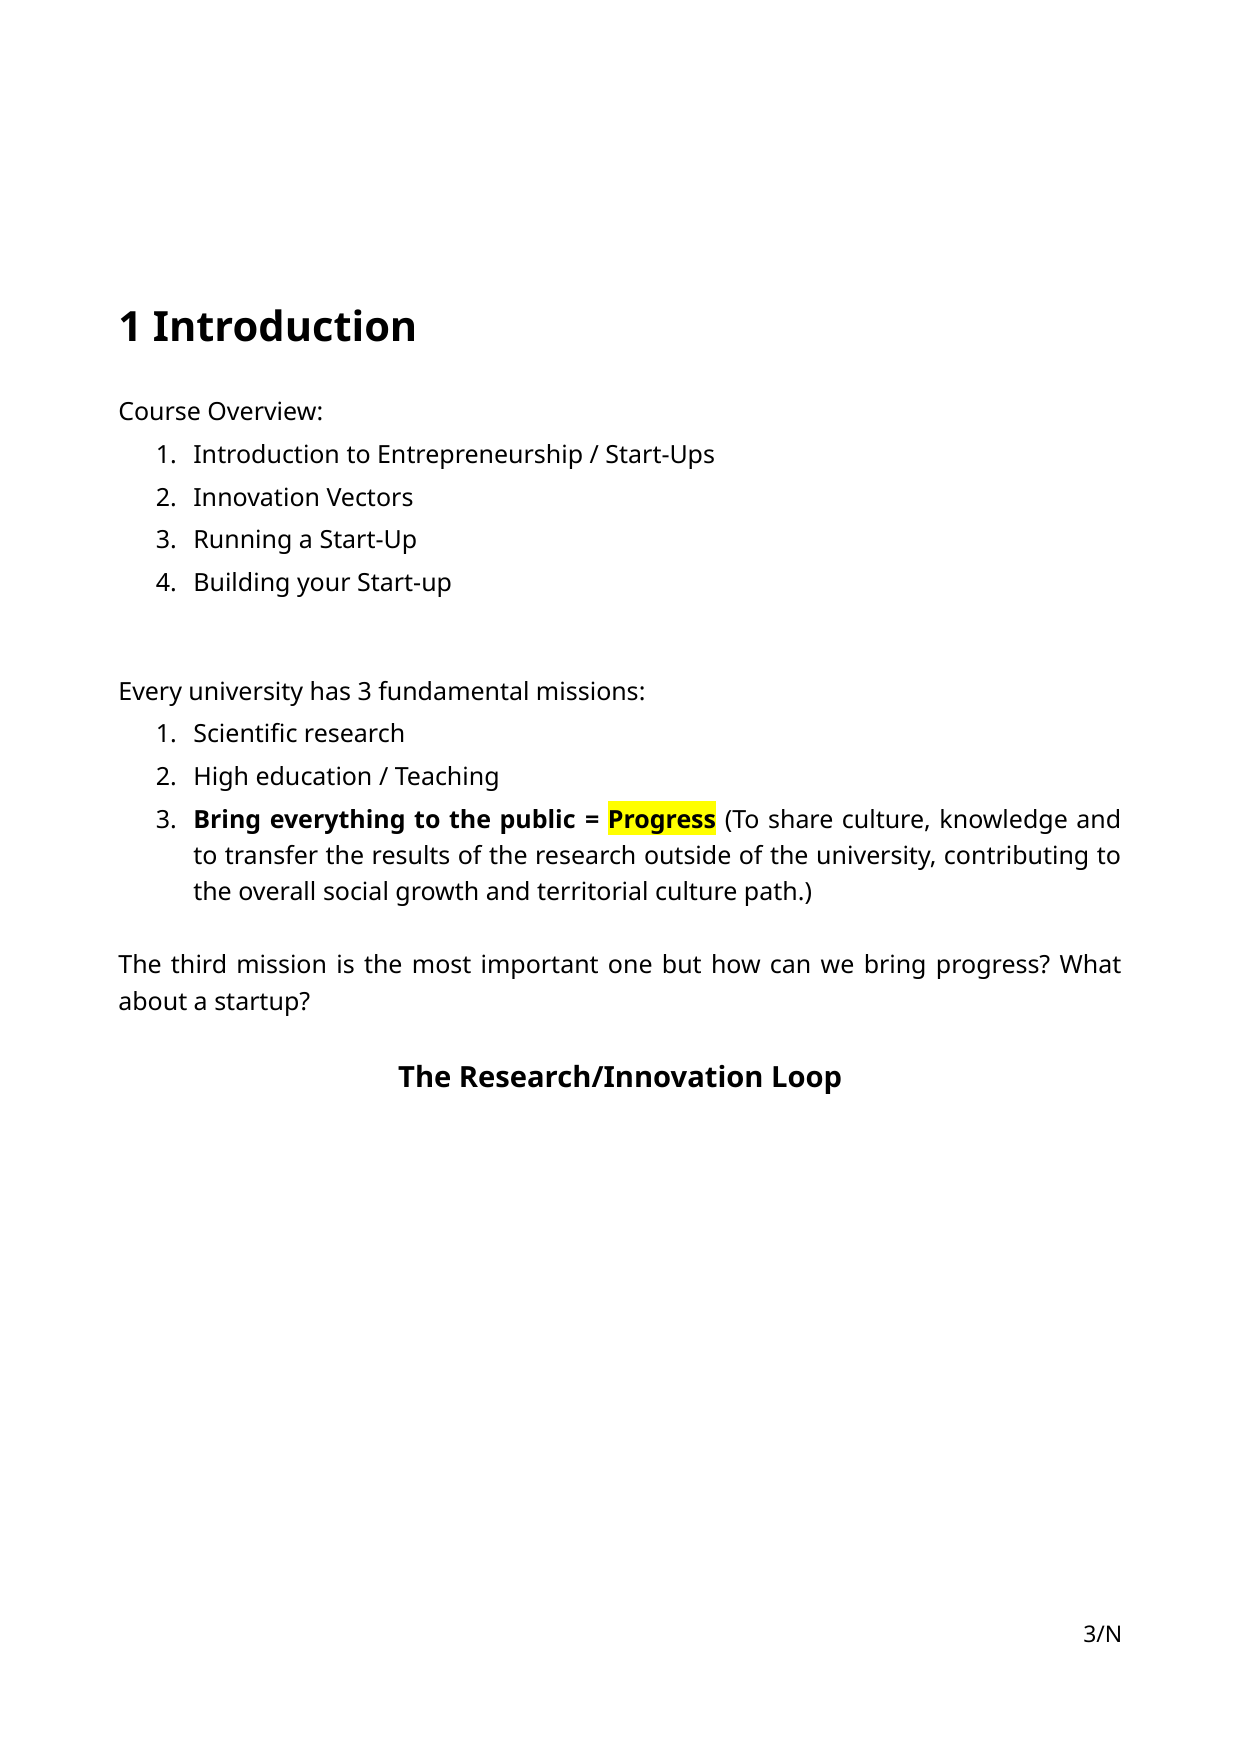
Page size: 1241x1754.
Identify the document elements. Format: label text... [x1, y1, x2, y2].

subtitle 1 Introduction [118, 297, 1122, 354]
list Bring everything to the public = Progress (To share culture, knowledge and to transfer the results of the research outside of the university, contributing to the overall social growth and territorial culture path.) [156, 801, 1122, 908]
text Every university has 3 fundamental missions: [118, 673, 1122, 708]
text The Research/Innovation Loop [118, 1056, 1122, 1096]
list Innovation Vectors [156, 479, 1122, 513]
text The third mission is the most important one but how can we bring progress? What about a startup? [118, 947, 1122, 1017]
list Introduction to Entrepreneurship / Start-Ups [156, 437, 1122, 471]
text Course Overview: [118, 394, 1122, 428]
list Running a Start-Up [156, 522, 1122, 556]
list Building your Start-up [156, 564, 1122, 598]
list Scientific research [156, 716, 1122, 750]
list High education / Teaching [156, 759, 1122, 793]
